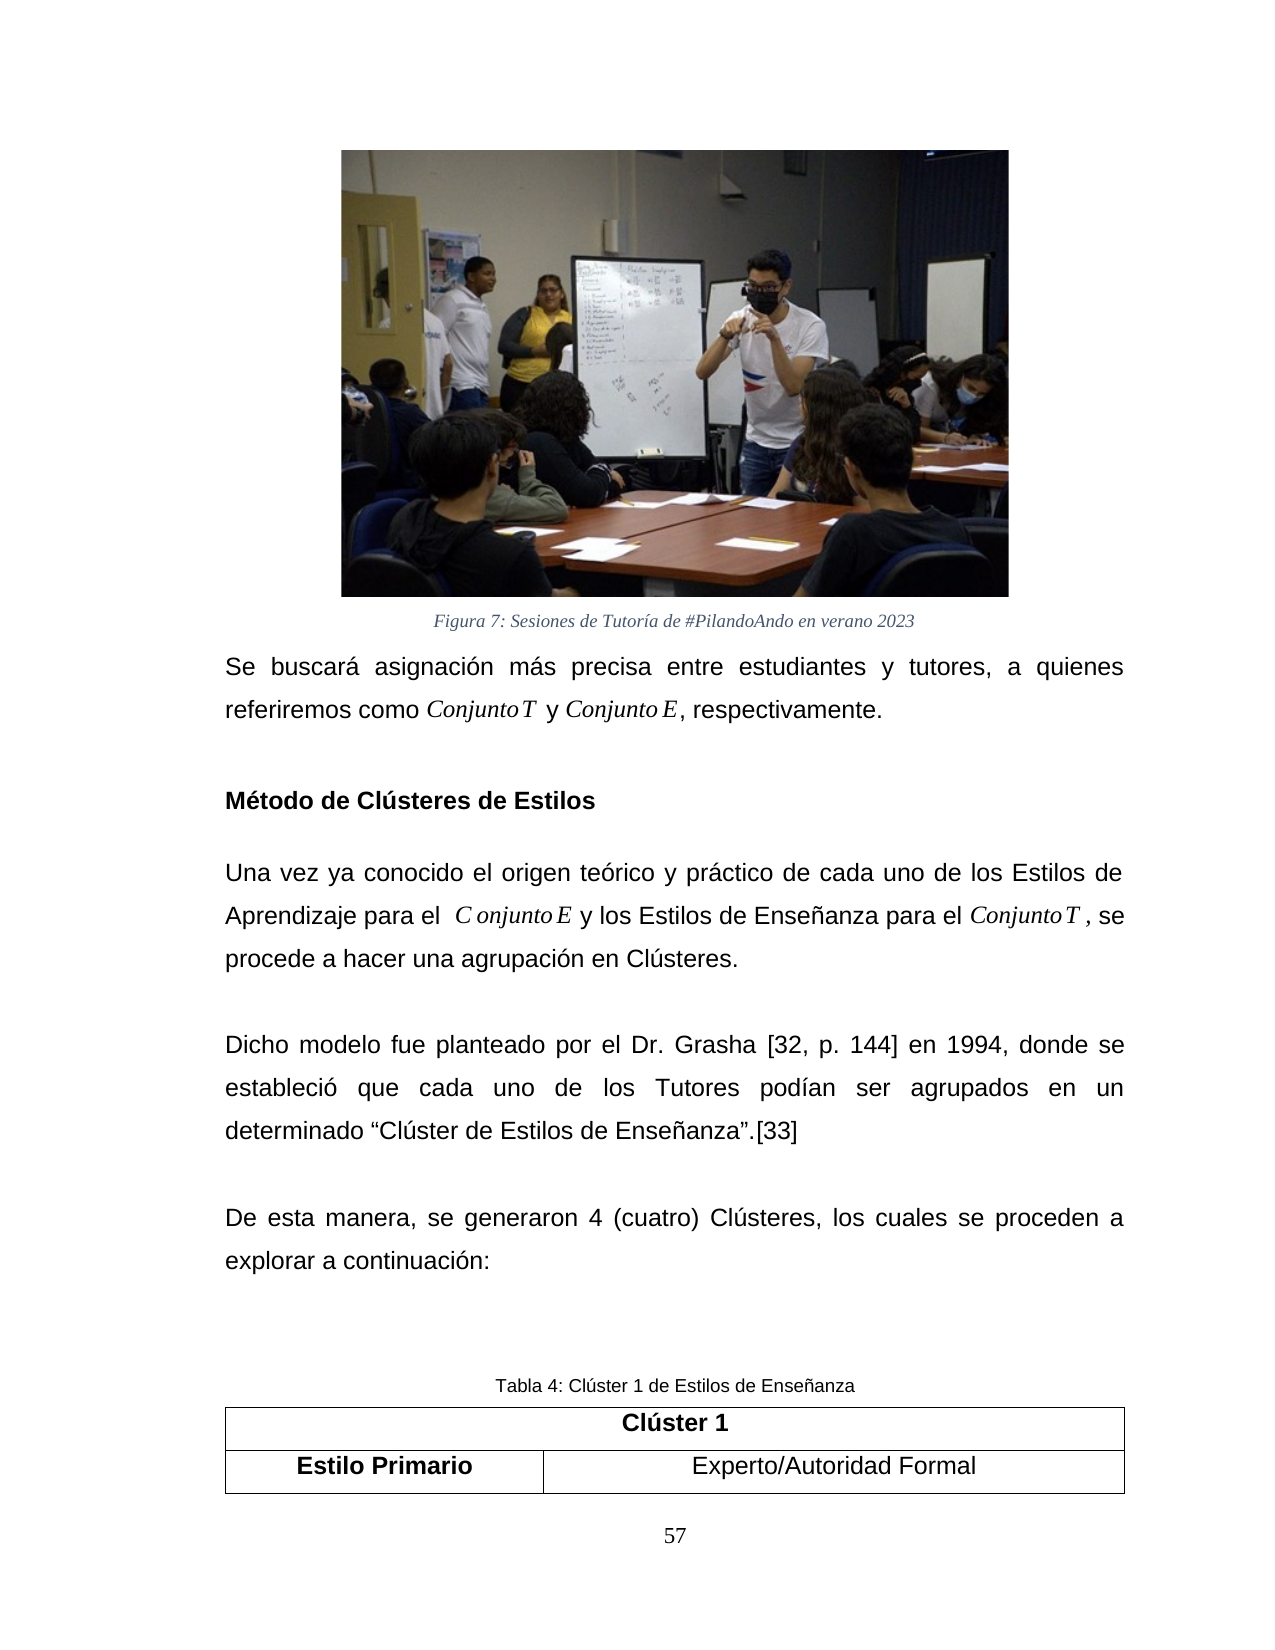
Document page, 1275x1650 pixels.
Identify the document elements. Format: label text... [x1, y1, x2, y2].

text Se buscará asignación más precisa entre estudiantes y tutores, a quienes referiremos como y , respectivamente. [225, 652, 1125, 724]
text Una vez ya conocido el origen teórico y práctico de cada uno de los Estilos de Aprendizaje para el y los Estilos de Enseñanza para el se procede a hacer una agrupación en Clústeres. [225, 857, 1125, 972]
text Tabla 4: Clúster 1 de Estilos de Enseñanza [225, 1375, 1125, 1397]
text Figura 7: Sesiones de Tutoría de #PilandoAndo en verano 2023 [225, 610, 1125, 631]
table_header Clúster 1 [226, 1408, 1124, 1450]
text Dicho modelo fue planteado por el Dr. Grasha en 1994, donde se estableció que cada uno de los Tutores podían ser agrupados en un determinado “Clúster de Estilos de Enseñanza”. [225, 1030, 1125, 1145]
picture [341, 150, 1009, 597]
table_cell Estilo Primario [226, 1451, 543, 1493]
subtitle Método de Clústeres de Estilos [225, 786, 1125, 814]
text De esta manera, se generaron 4 (cuatro) Clústeres, los cuales se proceden a explorar a continuación: [225, 1202, 1125, 1274]
table_cell Experto/Autoridad Formal [544, 1451, 1124, 1493]
